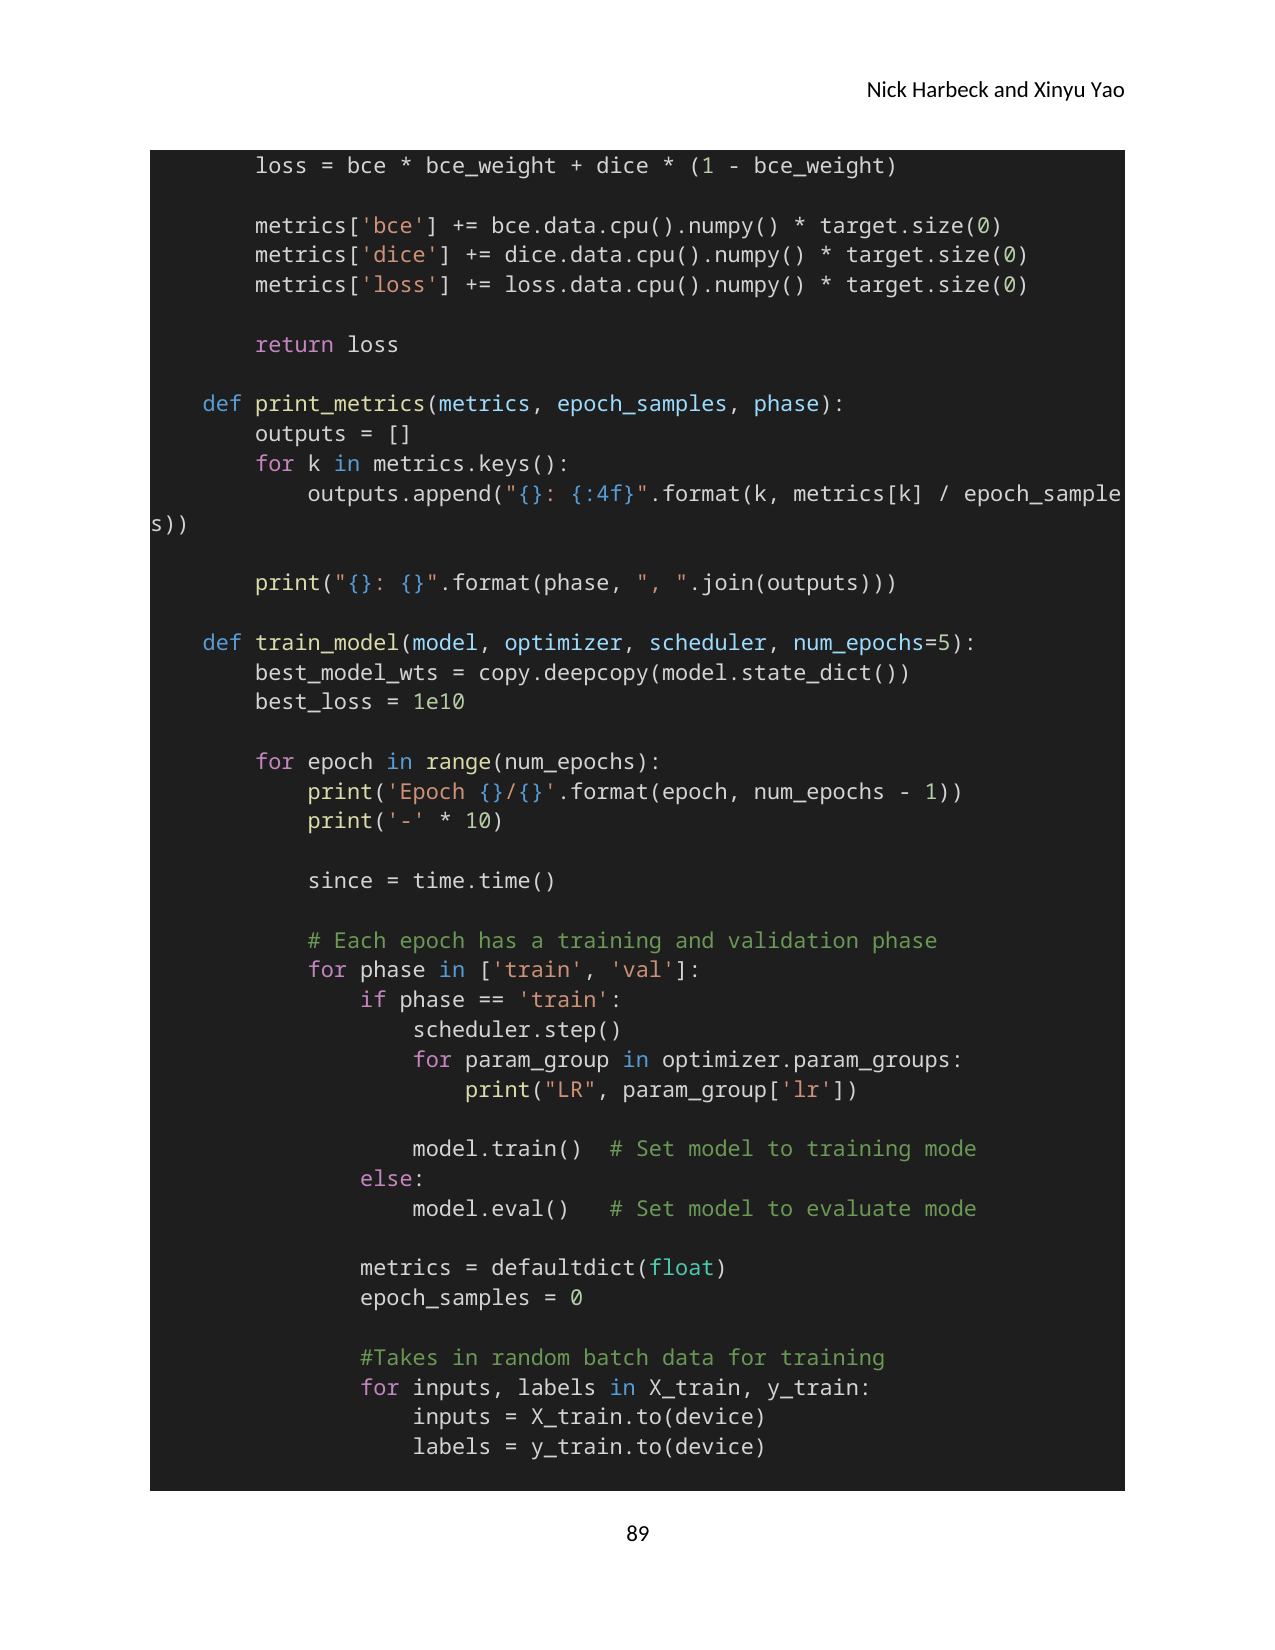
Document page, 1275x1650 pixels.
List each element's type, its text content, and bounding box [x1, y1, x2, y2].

text epoch_samples = 0 [150, 1282, 1125, 1312]
text model.eval() # Set model to evaluate mode [150, 1193, 1125, 1222]
text for phase in ['train', 'val']: [150, 954, 1125, 984]
text scheduler.step() [150, 1014, 1125, 1044]
text print('Epoch {}/{}'.format(epoch, num_epochs - 1)) [150, 776, 1125, 805]
text loss = bce * bce_weight + dice * (1 - bce_weight) [150, 150, 1125, 180]
text print('-' * 10) [150, 805, 1125, 835]
text best_model_wts = copy.deepcopy(model.state_dict()) [150, 656, 1125, 686]
text return loss [150, 329, 1125, 358]
text inputs = X_train.to(device) [150, 1401, 1125, 1431]
text for k in metrics.keys(): [150, 448, 1125, 478]
text #Takes in random batch data for training [150, 1342, 1125, 1371]
text outputs = [] [150, 418, 1125, 448]
text metrics['dice'] += dice.data.cpu().numpy() * target.size(0) [150, 239, 1125, 269]
text metrics['bce'] += bce.data.cpu().numpy() * target.size(0) [150, 209, 1125, 239]
text outputs.append("{}: {:4f}".format(k, metrics[k] / epoch_samples)) [150, 478, 1125, 537]
text model.train() # Set model to training mode [150, 1133, 1125, 1163]
text for inputs, labels in X_train, y_train: [150, 1371, 1125, 1401]
text metrics = defaultdict(float) [150, 1252, 1125, 1282]
text else: [150, 1163, 1125, 1193]
text labels = y_train.to(device) [150, 1431, 1125, 1461]
text for param_group in optimizer.param_groups: [150, 1044, 1125, 1073]
text best_loss = 1e10 [150, 686, 1125, 716]
text if phase == 'train': [150, 984, 1125, 1014]
text # Each epoch has a training and validation phase [150, 924, 1125, 954]
text metrics['loss'] += loss.data.cpu().numpy() * target.size(0) [150, 269, 1125, 299]
text def print_metrics(metrics, epoch_samples, phase): [150, 388, 1125, 418]
text for epoch in range(num_epochs): [150, 746, 1125, 776]
text print("{}: {}".format(phase, ", ".join(outputs))) [150, 567, 1125, 597]
text def train_model(model, optimizer, scheduler, num_epochs=5): [150, 627, 1125, 656]
text print("LR", param_group['lr']) [150, 1073, 1125, 1103]
text since = time.time() [150, 865, 1125, 895]
